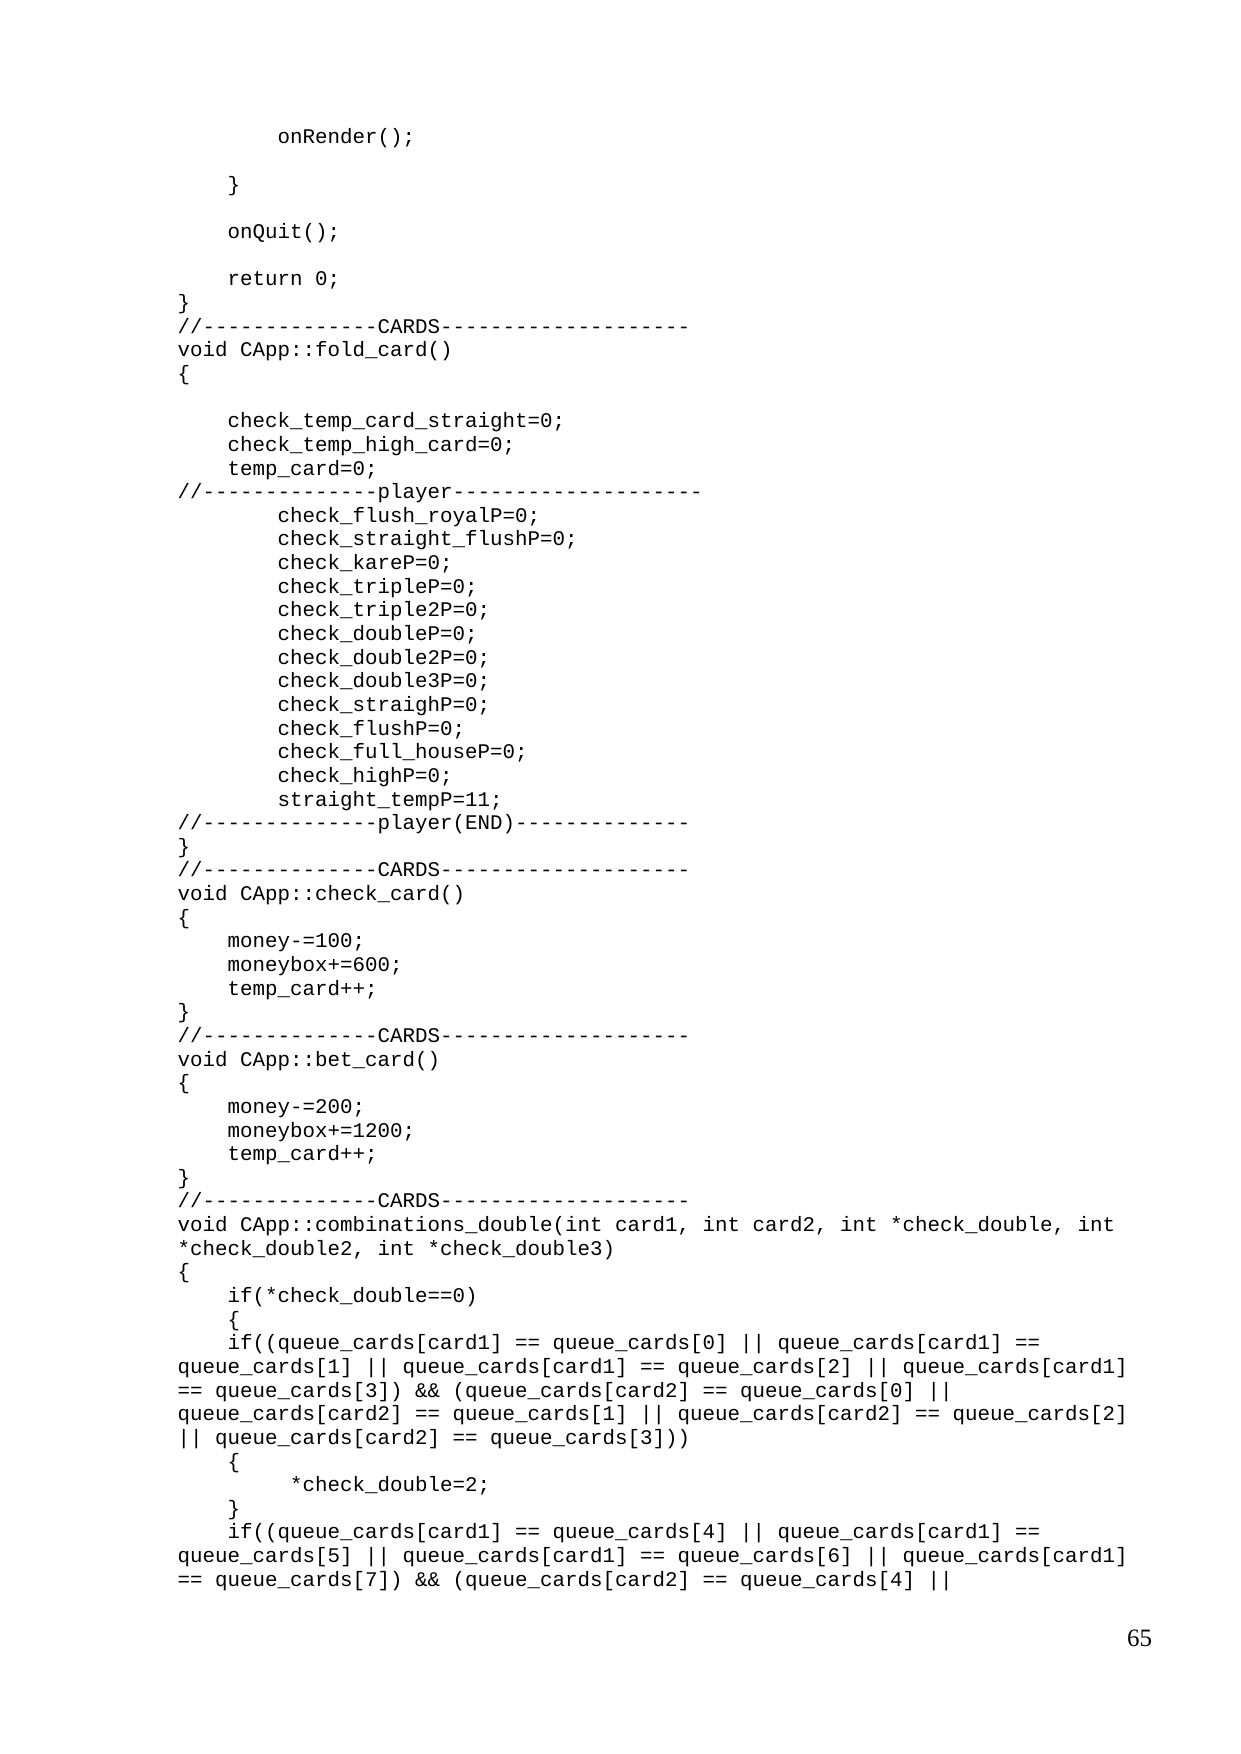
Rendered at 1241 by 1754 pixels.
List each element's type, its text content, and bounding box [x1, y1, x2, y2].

text straight_tempP=11; [177, 788, 1152, 812]
text money-=200; [177, 1096, 1152, 1119]
text temp_card++; [177, 1143, 1152, 1167]
text check_doubleP=0; [177, 623, 1152, 647]
text //--------------CARDS-------------------- [177, 1191, 1152, 1214]
text onQuit(); [177, 221, 1152, 245]
text check_flush_royalP=0; [177, 505, 1152, 528]
text void CApp::bet_card() [177, 1049, 1152, 1072]
text } [177, 292, 1152, 316]
text check_highP=0; [177, 765, 1152, 788]
text } [177, 1498, 1152, 1522]
text check_double3P=0; [177, 670, 1152, 694]
text } [177, 1001, 1152, 1025]
text check_temp_high_card=0; [177, 434, 1152, 457]
text check_temp_card_straight=0; [177, 410, 1152, 434]
text //--------------CARDS-------------------- [177, 1025, 1152, 1049]
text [177, 1522, 1152, 1592]
text check_tripleP=0; [177, 576, 1152, 599]
text check_kareP=0; [177, 552, 1152, 576]
text //--------------CARDS-------------------- [177, 859, 1152, 883]
text } [177, 836, 1152, 859]
text check_double2P=0; [177, 647, 1152, 670]
text } [177, 1167, 1152, 1191]
text moneybox+=1200; [177, 1119, 1152, 1143]
text return 0; [177, 268, 1152, 292]
text { [177, 1451, 1152, 1474]
text money-=100; [177, 930, 1152, 954]
text { [177, 363, 1152, 387]
text void CApp::check_card() [177, 883, 1152, 907]
text { [177, 907, 1152, 930]
text if(*check_double==0) [177, 1285, 1152, 1309]
text //--------------player-------------------- [177, 481, 1152, 505]
text //--------------CARDS-------------------- [177, 316, 1152, 339]
text void CApp::fold_card() [177, 339, 1152, 363]
text { [177, 1261, 1152, 1285]
text moneybox+=600; [177, 954, 1152, 978]
text //--------------player(END)-------------- [177, 812, 1152, 836]
text temp_card=0; [177, 457, 1152, 481]
text check_straighP=0; [177, 694, 1152, 718]
text } [177, 174, 1152, 197]
text check_straight_flushP=0; [177, 528, 1152, 552]
text onRender(); [177, 126, 1152, 150]
text check_flushP=0; [177, 718, 1152, 741]
text { [177, 1072, 1152, 1096]
text if((queue_cards[card1] == queue_cards[0] || queue_cards[card1] == queue_cards[1] || queue_cards[card1] == queue_cards[2] || queue_cards[card1] == queue_cards[3]) && (queue_cards[card2] == queue_cards[0] || queue_cards[card2] == queue_cards[1] || queue_cards[card2] == queue_cards[2] || queue_cards[card2] == queue_cards[3])) [177, 1332, 1152, 1451]
text { [177, 1309, 1152, 1332]
text void CApp::combinations_double(int card1, int card2, int *check_double, int *check_double2, int *check_double3) [177, 1214, 1152, 1261]
text *check_double=2; [177, 1474, 1152, 1498]
text check_triple2P=0; [177, 599, 1152, 623]
text temp_card++; [177, 978, 1152, 1001]
text check_full_houseP=0; [177, 741, 1152, 765]
